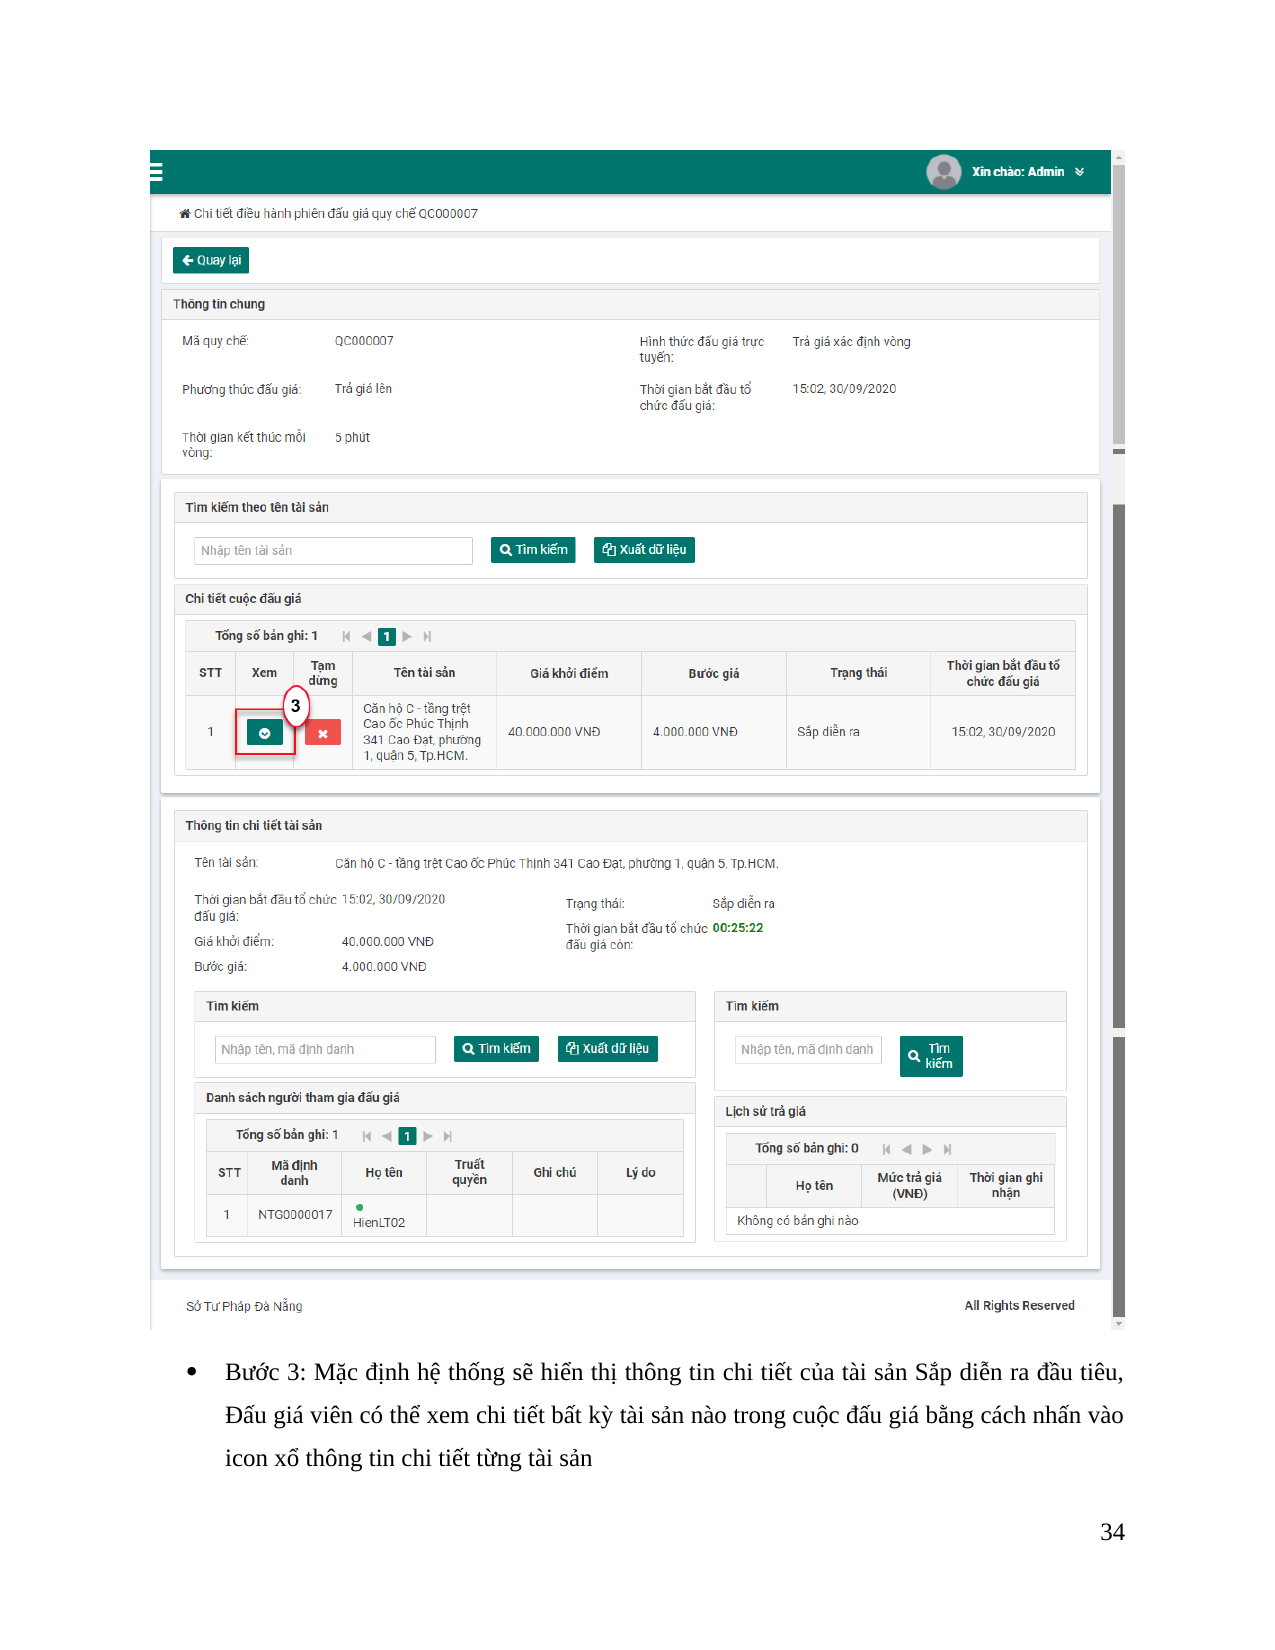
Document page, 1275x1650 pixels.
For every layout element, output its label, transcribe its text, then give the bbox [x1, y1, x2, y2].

picture [150, 150, 1125, 1330]
text Bước 3: Mặc định hệ thống sẽ hiển thị thông tin chi tiết của tài sản Sắp diễn ra đầu tiêu, Đấu giá viên có thể xem chi tiết bất kỳ tài sản nào trong cuộc đấu giá bằng cách nhấn vào icon xổ thông tin chi tiết từng tài sản [187, 1357, 1125, 1472]
